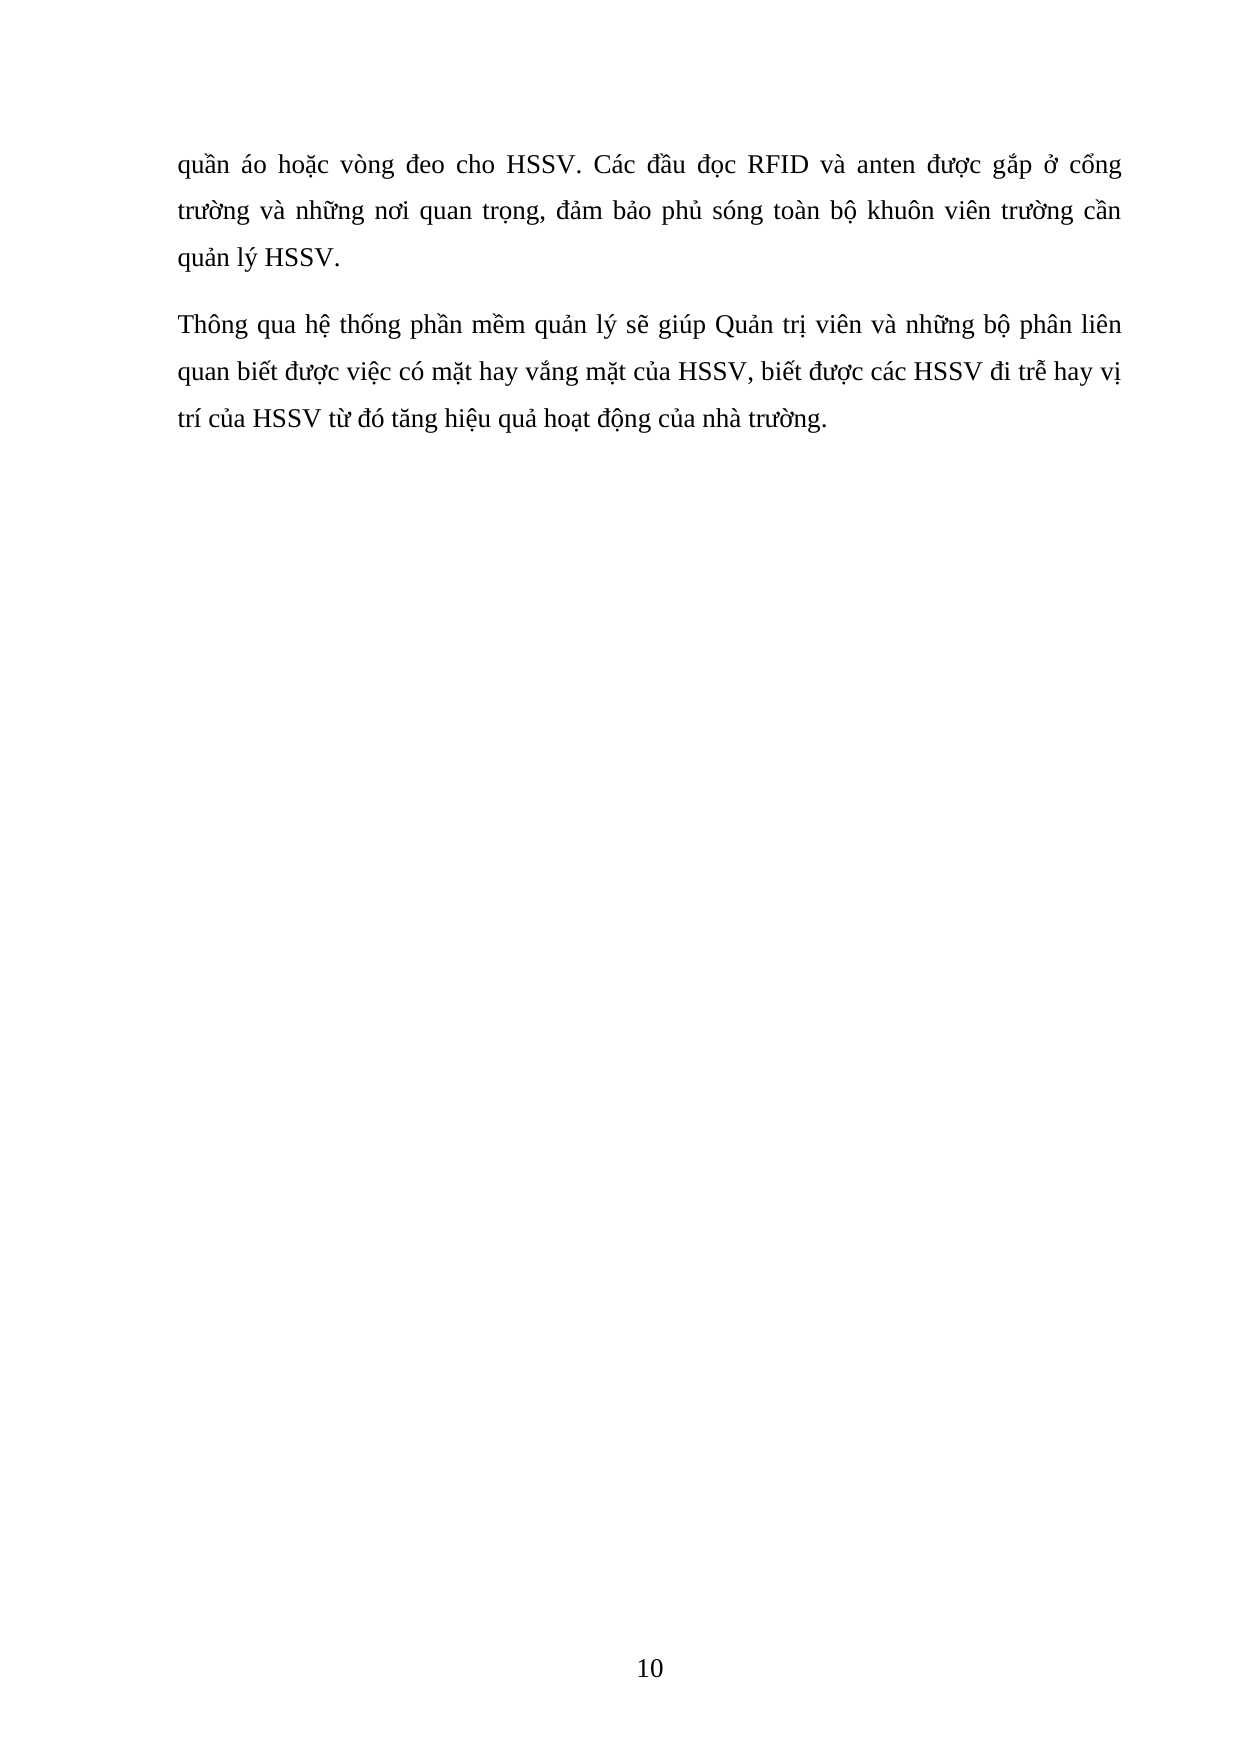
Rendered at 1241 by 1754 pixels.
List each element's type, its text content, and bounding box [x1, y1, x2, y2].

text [177, 148, 1122, 272]
text Thông qua hệ thống phần mềm quản lý sẽ giúp Quản trị viên và những bộ phân liên quan biết được việc có mặt hay vắng mặt của HSSV, biết được các HSSV đi trễ hay vị trí của HSSV từ đó tăng hiệu quả hoạt động của nhà trường. [177, 308, 1122, 433]
